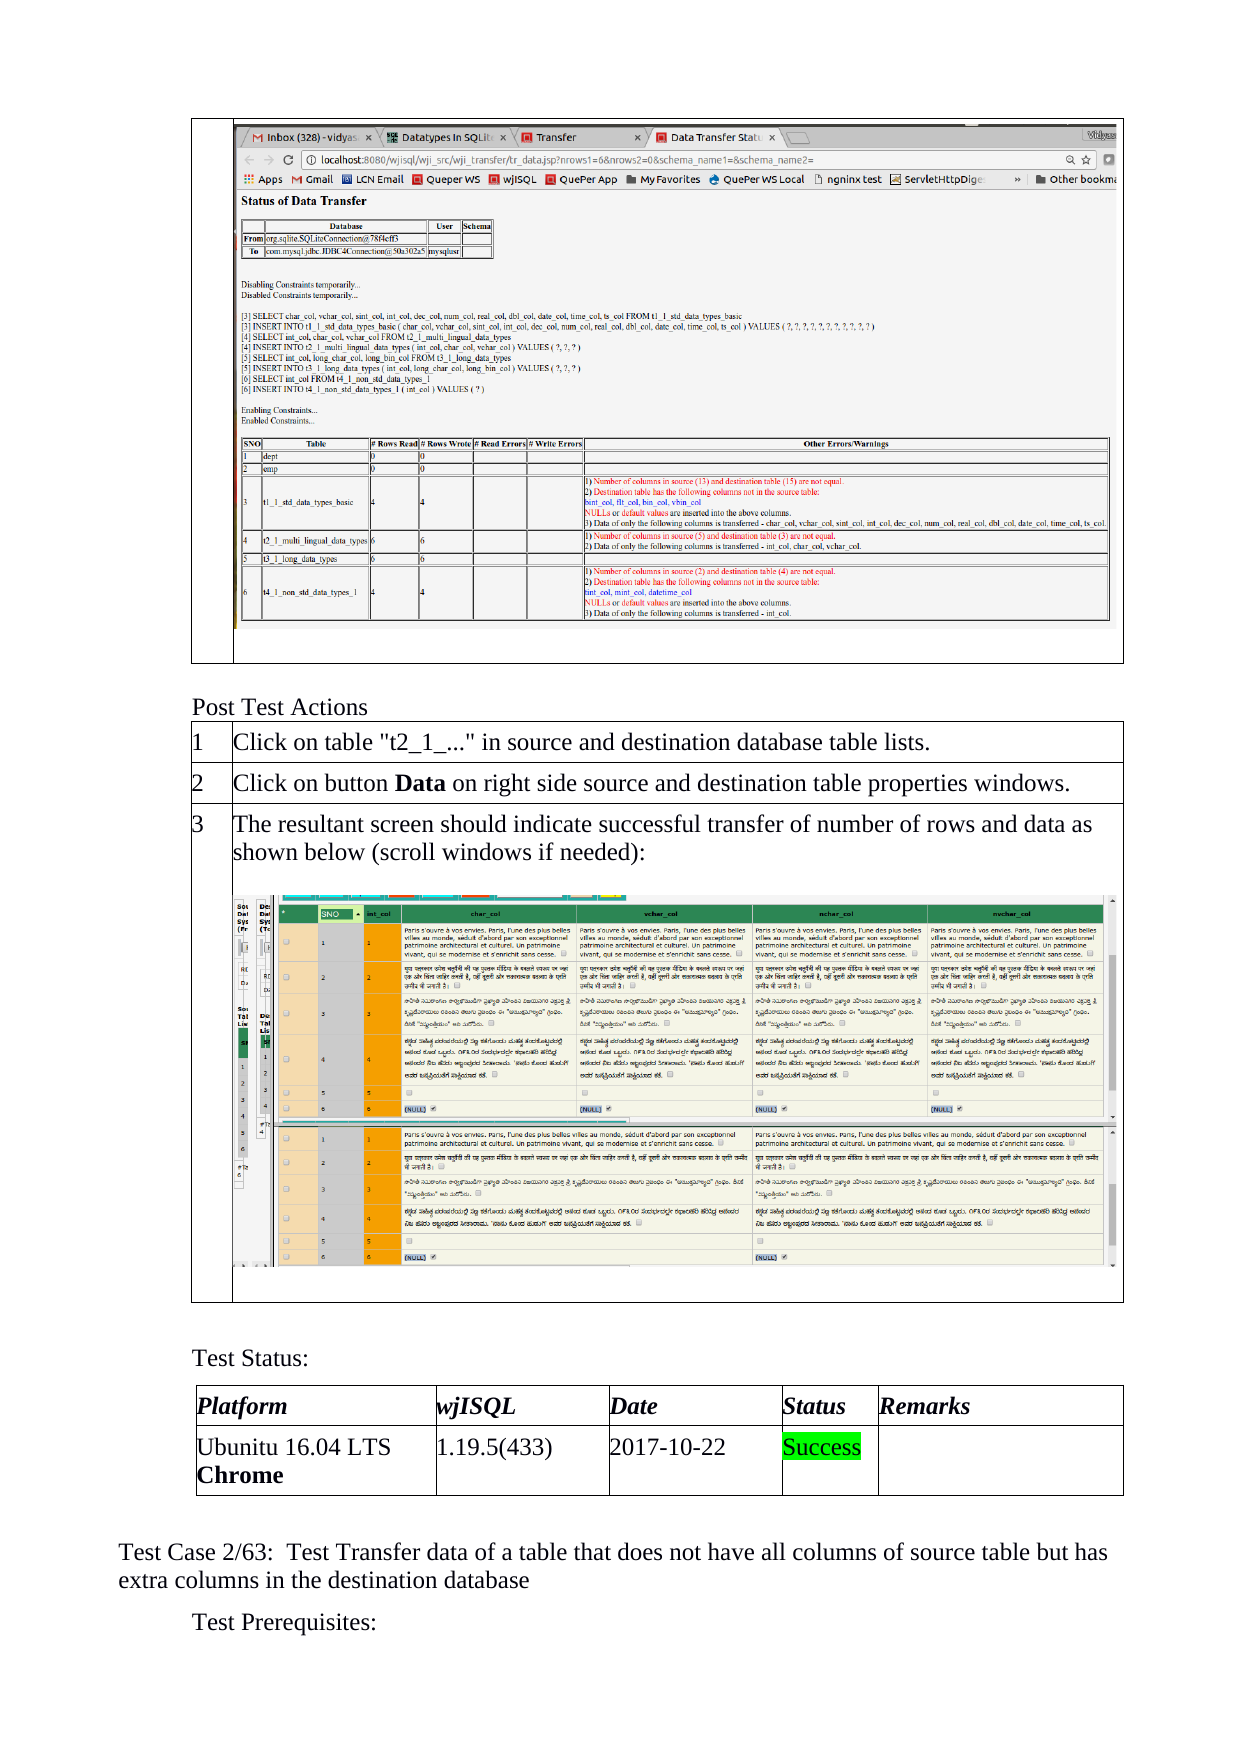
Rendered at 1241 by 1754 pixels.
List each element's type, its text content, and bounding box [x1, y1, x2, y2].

table_cell 1.19.5(433) [437, 1426, 609, 1495]
table_cell Ubunitu 16.04 LTS Chrome [197, 1426, 436, 1495]
table_header Remarks [879, 1386, 1123, 1425]
table_header Click on table "t2_1_..." in source and destination database table lists. [233, 722, 1123, 762]
table_header 1 [192, 119, 233, 663]
table_header Status [783, 1386, 878, 1425]
text Test Case 2/63: Test Transfer data of a table that does not have all columns of source table but has extra columns in the destination database [118, 1537, 1122, 1594]
table_cell 2017-10-22 [610, 1426, 782, 1495]
table_header 1 [192, 722, 232, 762]
table_cell Click on button Data on right side source and destination table properties windows. [233, 763, 1123, 802]
table_cell [879, 1426, 1123, 1495]
picture [233, 124, 1117, 629]
table_header Date [610, 1386, 782, 1425]
text Test Prerequisites: [118, 1607, 1122, 1635]
text Post Test Actions [118, 692, 1122, 721]
table_header wjISQL [437, 1386, 609, 1425]
table_cell The resultant screen should indicate successful transfer of number of rows and data as shown below (scroll windows if needed): [233, 804, 1123, 1302]
table_cell Success [783, 1426, 878, 1495]
picture [232, 895, 1117, 1267]
table_cell 2 [192, 763, 232, 802]
table_header Platform [197, 1386, 436, 1425]
text Test Status: [118, 1343, 1122, 1372]
table_cell 3 [192, 804, 232, 1302]
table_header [234, 119, 1123, 663]
